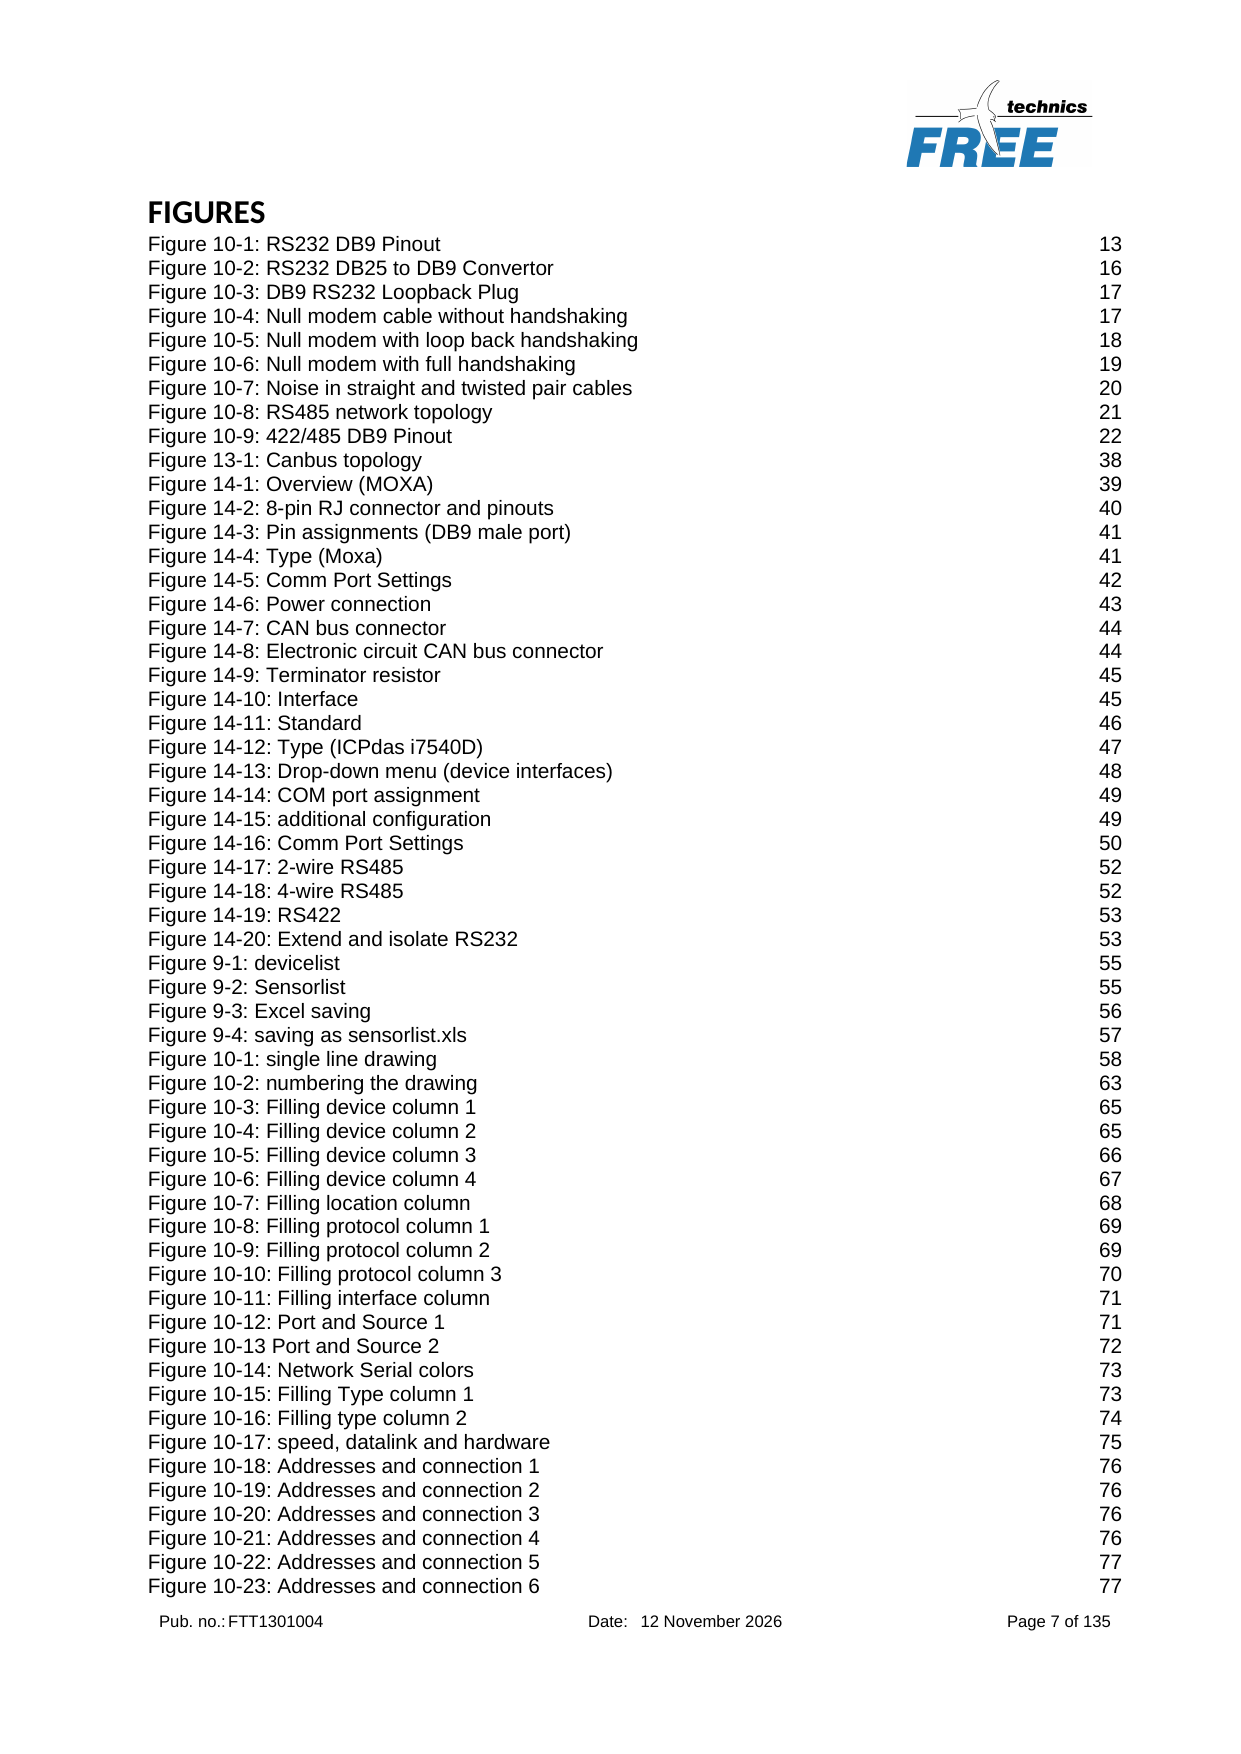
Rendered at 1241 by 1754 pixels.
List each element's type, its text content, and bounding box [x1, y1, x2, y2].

text Figure 10-19: Addresses and connection 2 76 [148, 1478, 1034, 1502]
text Figure 10-2: RS232 DB25 to DB9 Convertor 16 [148, 256, 1034, 280]
text Figure 14-6: Power connection 43 [148, 591, 1034, 615]
text Figure 10-7: Filling location column 68 [148, 1190, 1034, 1214]
text Figure 14-2: 8-pin RJ connector and pinouts 40 [148, 496, 1034, 519]
text Figure 10-17: speed, datalink and hardware 75 [148, 1430, 1034, 1454]
text Figure 14-10: Interface 45 [148, 687, 1034, 711]
text Figure 10-4: Filling device column 2 65 [148, 1118, 1034, 1142]
text Figure 14-7: CAN bus connector 44 [148, 615, 1034, 639]
text Figure 14-11: Standard 46 [148, 711, 1034, 735]
text Figure 14-3: Pin assignments (DB9 male port) 41 [148, 519, 1034, 543]
text Figure 9-1: devicelist 55 [148, 951, 1034, 975]
text Figure 10-11: Filling interface column 71 [148, 1286, 1034, 1310]
text Figure 14-4: Type (Moxa) 41 [148, 543, 1034, 567]
text Figure 10-5: Filling device column 3 66 [148, 1142, 1034, 1166]
text Figure 10-21: Addresses and connection 4 76 [148, 1526, 1034, 1550]
text Figure 14-16: Comm Port Settings 50 [148, 831, 1034, 855]
text Figure 10-6: Filling device column 4 67 [148, 1166, 1034, 1190]
text Figure 9-2: Sensorlist 55 [148, 975, 1034, 999]
text Figure 14-18: 4-wire RS485 52 [148, 879, 1034, 903]
text Figure 10-9: Filling protocol column 2 69 [148, 1238, 1034, 1262]
text Figure 10-10: Filling protocol column 3 70 [148, 1262, 1034, 1286]
text Figure 10-20: Addresses and connection 3 76 [148, 1502, 1034, 1526]
text Figure 10-8: Filling protocol column 1 69 [148, 1214, 1034, 1238]
text Figure 14-17: 2-wire RS485 52 [148, 855, 1034, 879]
text Figure 9-4: saving as sensorlist.xls 57 [148, 1023, 1034, 1047]
text Figure 10-12: Port and Source 1 71 [148, 1310, 1034, 1334]
text Figure 10-23: Addresses and connection 6 77 [148, 1574, 1034, 1598]
text Figure 14-12: Type (ICPdas i7540D) 47 [148, 735, 1034, 759]
text Figure 10-4: Null modem cable without handshaking 17 [148, 304, 1034, 328]
text Figure 14-19: RS422 53 [148, 903, 1034, 927]
text Figure 14-9: Terminator resistor 45 [148, 663, 1034, 687]
text Figure 10-7: Noise in straight and twisted pair cables 20 [148, 376, 1034, 400]
text Figure 10-1: RS232 DB9 Pinout 13 [148, 232, 1034, 256]
text Figure 10-6: Null modem with full handshaking 19 [148, 352, 1034, 376]
text Figure 14-13: Drop-down menu (device interfaces) 48 [148, 759, 1034, 783]
text Figures [148, 191, 1093, 232]
text Figure 14-15: additional configuration 49 [148, 807, 1034, 831]
text Figure 10-15: Filling Type column 1 73 [148, 1382, 1034, 1406]
text Figure 10-16: Filling type column 2 74 [148, 1406, 1034, 1430]
text Figure 14-8: Electronic circuit CAN bus connector 44 [148, 639, 1034, 663]
text Figure 14-20: Extend and isolate RS232 53 [148, 927, 1034, 951]
text Figure 13-1: Canbus topology 38 [148, 448, 1034, 472]
text Figure 10-1: single line drawing 58 [148, 1047, 1034, 1071]
text Figure 14-14: COM port assignment 49 [148, 783, 1034, 807]
text Figure 10-18: Addresses and connection 1 76 [148, 1454, 1034, 1478]
text Figure 9-3: Excel saving 56 [148, 999, 1034, 1023]
text Figure 10-9: 422/485 DB9 Pinout 22 [148, 424, 1034, 448]
text Figure 10-8: RS485 network topology 21 [148, 400, 1034, 424]
text Figure 10-3: DB9 RS232 Loopback Plug 17 [148, 280, 1034, 304]
text Figure 10-13 Port and Source 2 72 [148, 1334, 1034, 1358]
text Figure 10-3: Filling device column 1 65 [148, 1094, 1034, 1118]
text Figure 10-22: Addresses and connection 5 77 [148, 1550, 1034, 1574]
text Figure 14-5: Comm Port Settings 42 [148, 567, 1034, 591]
text Figure 10-5: Null modem with loop back handshaking 18 [148, 328, 1034, 352]
text Figure 10-14: Network Serial colors 73 [148, 1358, 1034, 1382]
picture [906, 80, 1093, 167]
text Figure 14-1: Overview (MOXA) 39 [148, 472, 1034, 496]
text Figure 10-2: numbering the drawing 63 [148, 1071, 1034, 1094]
